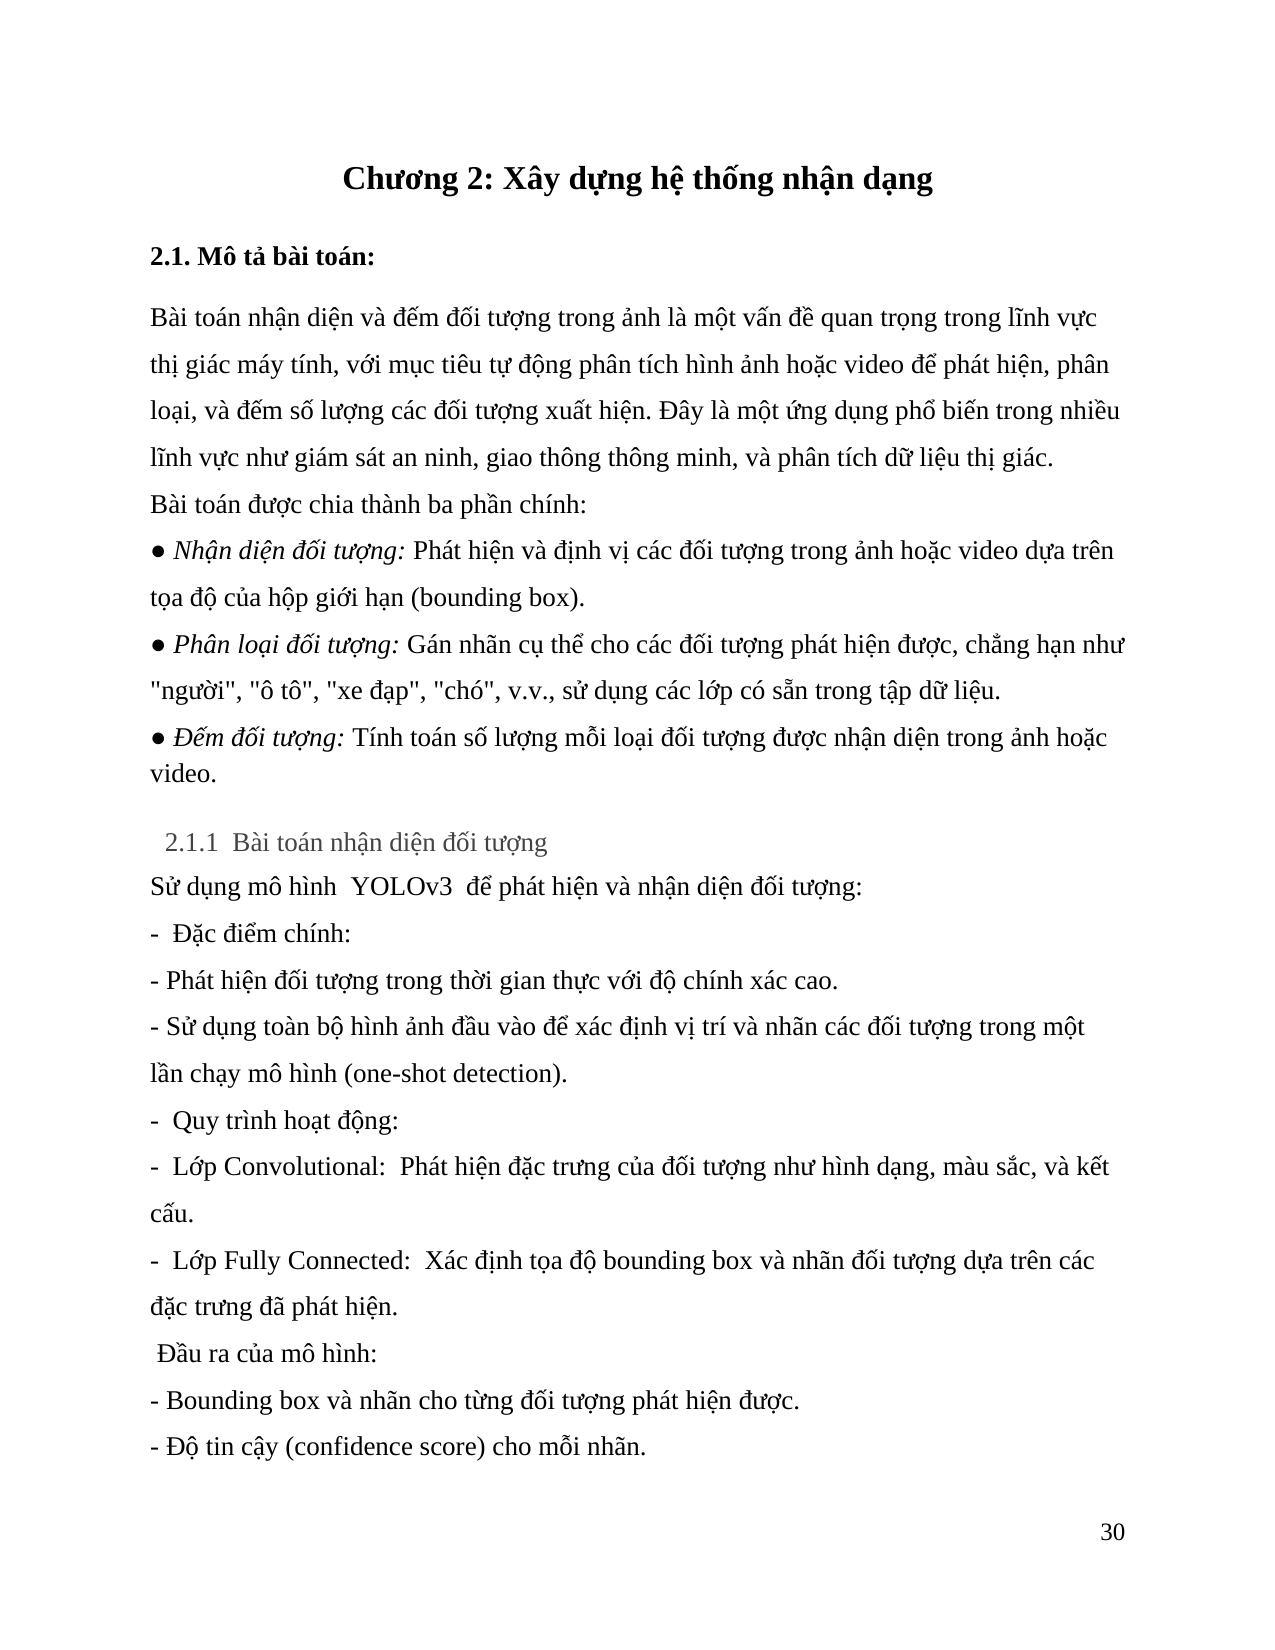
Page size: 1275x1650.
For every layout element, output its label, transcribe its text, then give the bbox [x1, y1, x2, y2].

text - Phát hiện đối tượng trong thời gian thực với độ chính xác cao. [150, 964, 1125, 995]
text - Đặc điểm chính: [150, 917, 1125, 948]
text - Sử dụng toàn bộ hình ảnh đầu vào để xác định vị trí và nhãn các đối tượng trong một lần chạy mô hình (one-shot detection). [150, 1010, 1125, 1088]
text ● Nhận diện đối tượng: Phát hiện và định vị các đối tượng trong ảnh hoặc video dựa trên tọa độ của hộp giới hạn (bounding box). [150, 534, 1125, 612]
text - Quy trình hoạt động: [150, 1104, 1125, 1135]
text ● Đếm đối tượng: Tính toán số lượng mỗi loại đối tượng được nhận diện trong ảnh hoặc video. [150, 721, 1125, 788]
subtitle 2.1.1 Bài toán nhận diện đối tượng [150, 826, 1125, 857]
text Bài toán nhận diện và đếm đối tượng trong ảnh là một vấn đề quan trọng trong lĩnh vực thị giác máy tính, với mục tiêu tự động phân tích hình ảnh hoặc video để phát hiện, phân loại, và đếm số lượng các đối tượng xuất hiện. Đây là một ứng dụng phổ biến trong nhiều lĩnh vực như giám sát an ninh, giao thông thông minh, và phân tích dữ liệu thị giác. [150, 301, 1125, 472]
text - Lớp Fully Connected: Xác định tọa độ bounding box và nhãn đối tượng dựa trên các đặc trưng đã phát hiện. [150, 1244, 1125, 1322]
subtitle Chương 2: Xây dựng hệ thống nhận dạng [150, 158, 1125, 196]
text - Bounding box và nhãn cho từng đối tượng phát hiện được. [150, 1384, 1125, 1415]
subtitle 2.1. Mô tả bài toán: [150, 240, 1125, 272]
text Sử dụng mô hình YOLOv3 để phát hiện và nhận diện đối tượng: [150, 870, 1125, 902]
text Bài toán được chia thành ba phần chính: [150, 488, 1125, 519]
text - Độ tin cậy (confidence score) cho mỗi nhãn. [150, 1430, 1125, 1462]
text - Lớp Convolutional: Phát hiện đặc trưng của đối tượng như hình dạng, màu sắc, và kết cấu. [150, 1150, 1125, 1228]
text ● Phân loại đối tượng: Gán nhãn cụ thể cho các đối tượng phát hiện được, chẳng hạn như "người", "ô tô", "xe đạp", "chó", v.v., sử dụng các lớp có sẵn trong tập dữ liệu. [150, 628, 1125, 706]
text Đầu ra của mô hình: [150, 1337, 1125, 1368]
